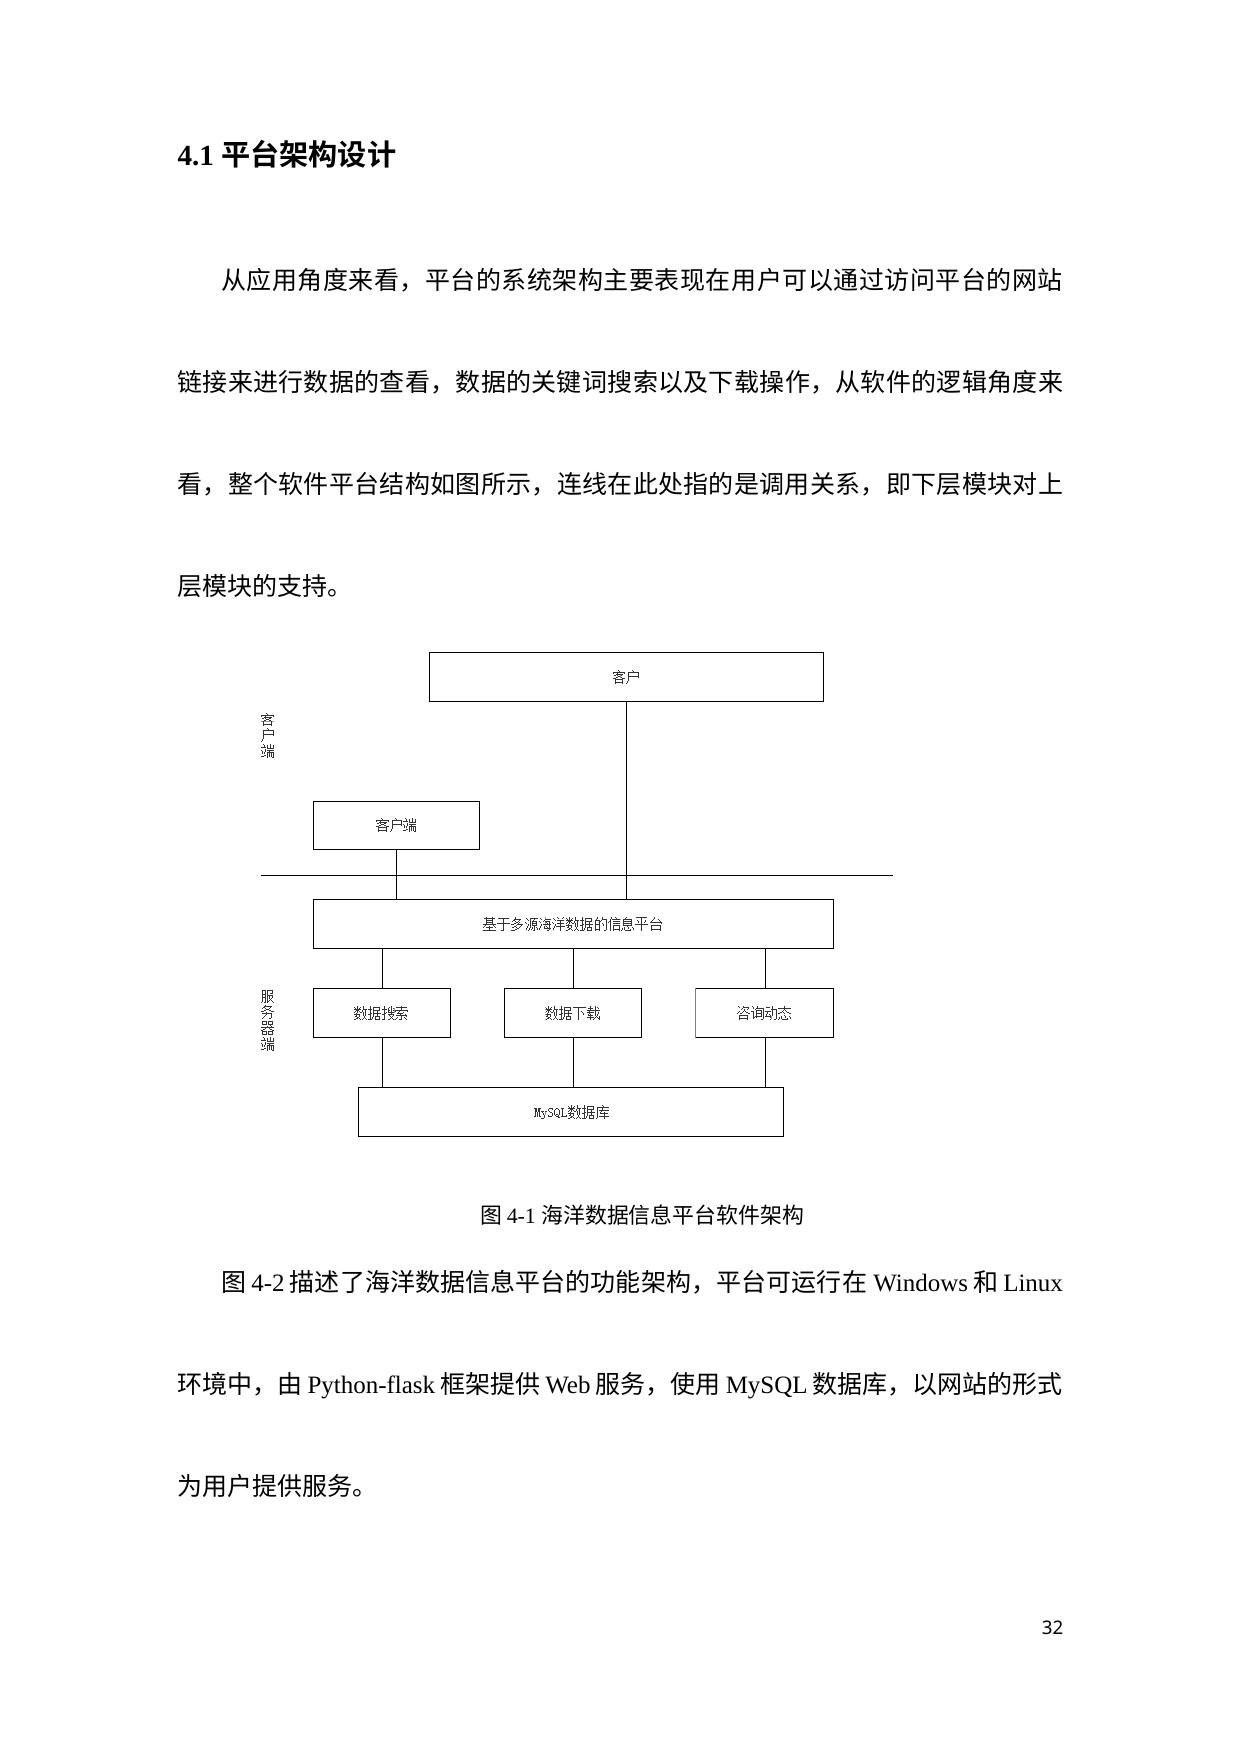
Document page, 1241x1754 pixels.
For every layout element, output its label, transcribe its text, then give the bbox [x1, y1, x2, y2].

text 从应用角度来看，平台的系统架构主要表现在用户可以通过访问平台的网站链接来进行数据的查看，数据的关键词搜索以及下载操作，从软件的逻辑角度来看，整个软件平台结构如图所示，连线在此处指的是调用关系，即下层模块对上层模块的支持。 [177, 245, 1063, 618]
picture [244, 636, 997, 1150]
subtitle 4.1 平台架构设计 [177, 119, 1063, 187]
text 图4-1 海洋数据信息平台软件架构 [177, 1197, 1063, 1231]
text 图4-2描述了海洋数据信息平台的功能架构，平台可运行在Windows和Linux环境中，由Python-flask框架提供Web服务，使用MySQL数据库，以网站的形式为用户提供服务。 [177, 1247, 1063, 1518]
